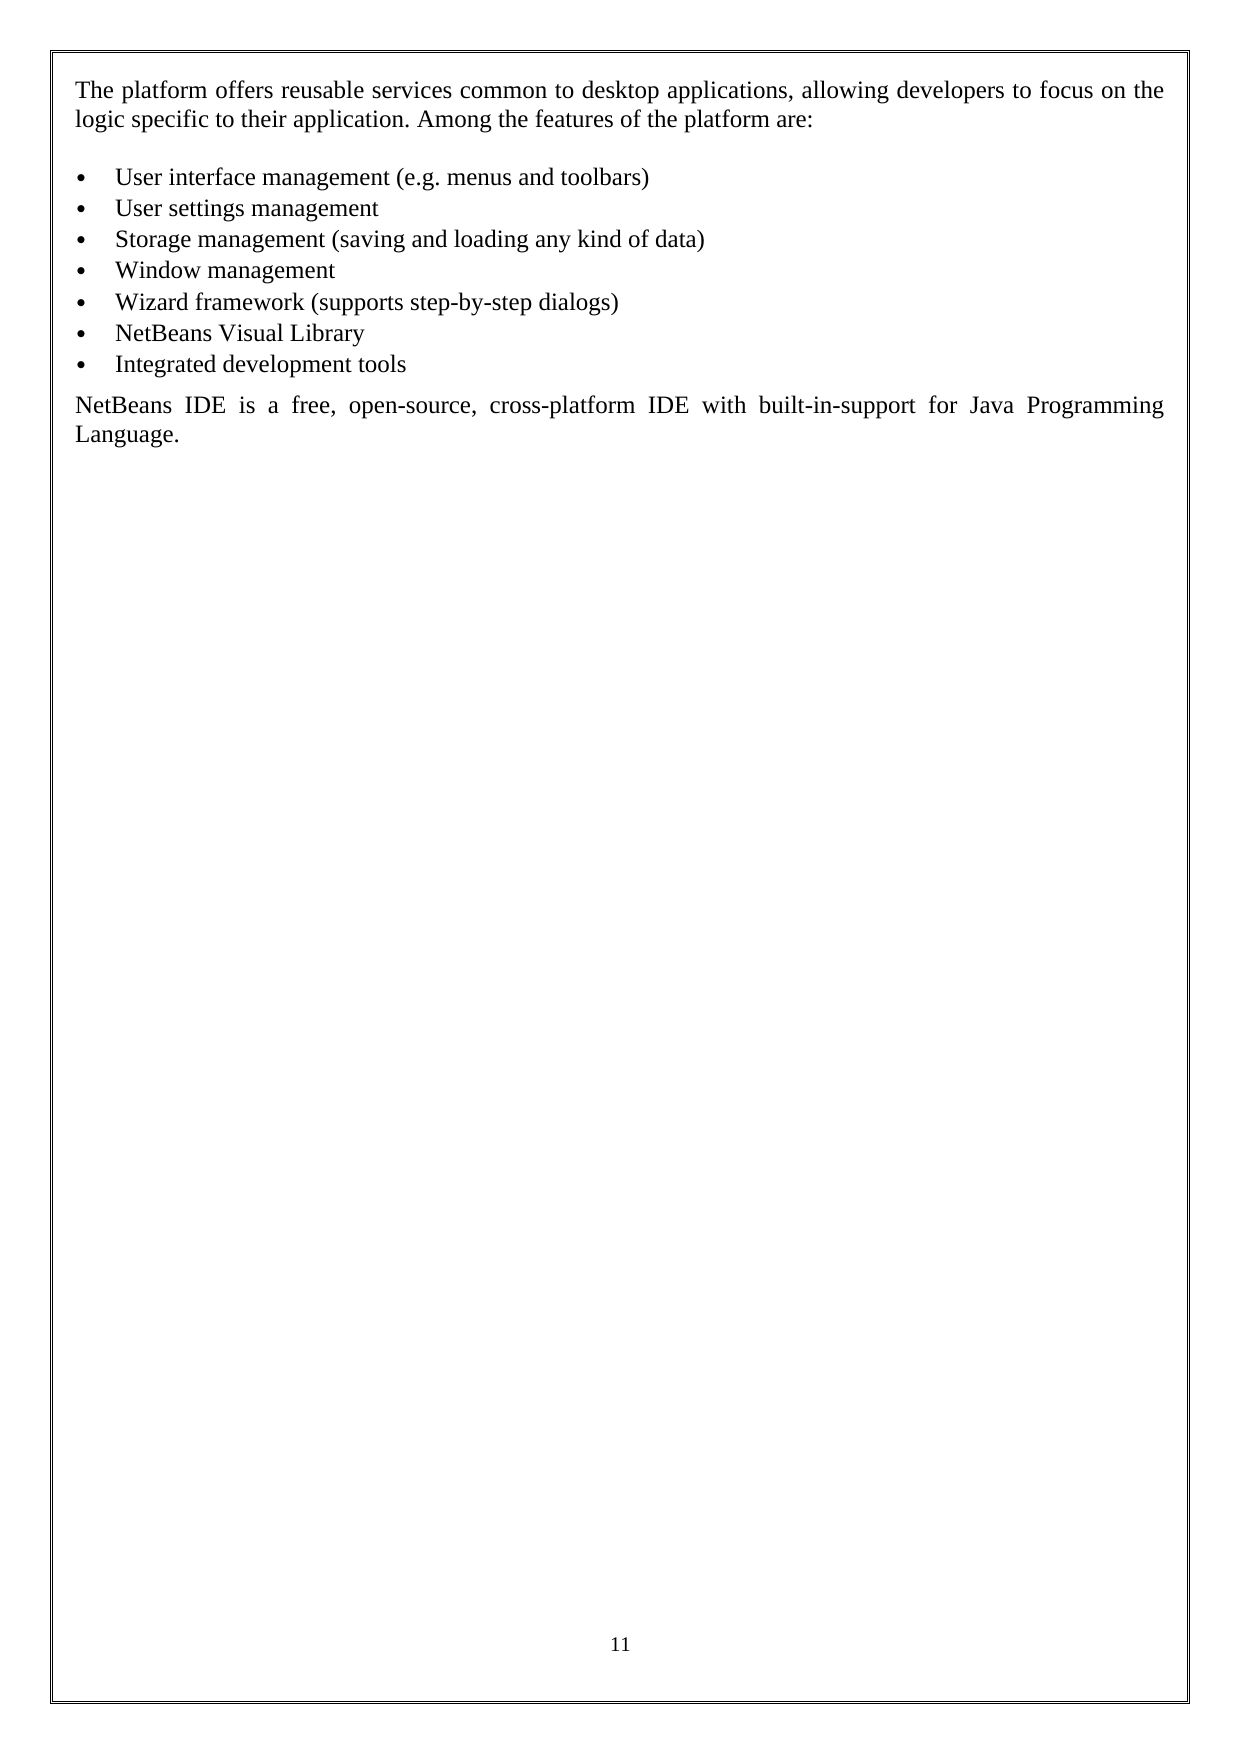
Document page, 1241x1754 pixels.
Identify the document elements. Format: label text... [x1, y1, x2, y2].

list User settings management [77, 193, 1165, 222]
text NetBeans IDE is a free, open-source, cross-platform IDE with built-in-support for Java Programming Language. [75, 390, 1165, 448]
list Storage management (saving and loading any kind of data) [77, 224, 1165, 253]
text The platform offers reusable services common to desktop applications, allowing developers to focus on the logic specific to their application. Among the features of the platform are: [75, 75, 1165, 132]
list Integrated development tools [77, 349, 1165, 378]
list User interface management (e.g. menus and toolbars) [77, 162, 1165, 190]
list Wizard framework (supports step-by-step dialogs) [77, 287, 1165, 315]
list Window management [77, 255, 1165, 284]
list NetBeans Visual Library [77, 318, 1165, 347]
